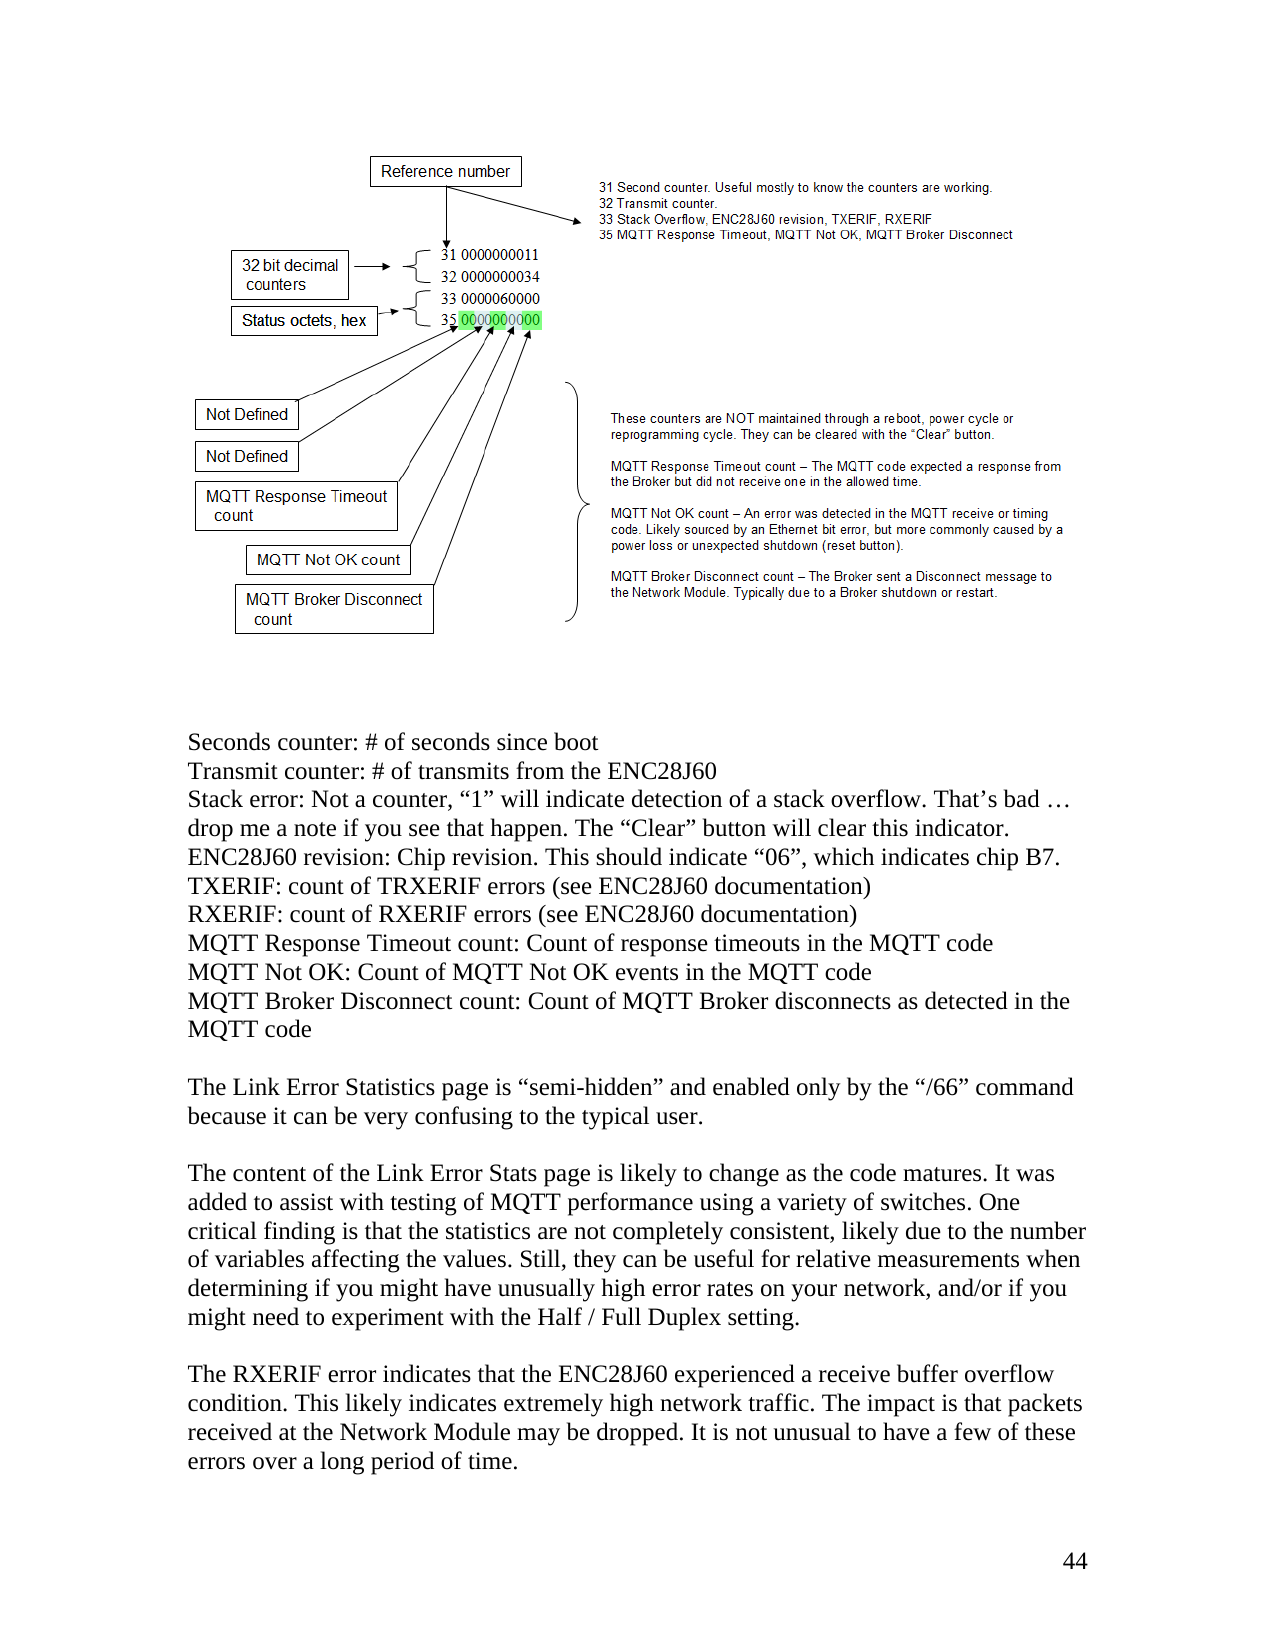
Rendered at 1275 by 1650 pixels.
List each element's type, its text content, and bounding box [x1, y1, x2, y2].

text The content of the Link Error Stats page is likely to change as the code matures. It was added to assist with testing of MQTT performance using a variety of switches. One critical finding is that the statistics are not completely consistent, likely due to the number of variables affecting the values. Still, they can be useful for relative measurements when determining if you might have unusually high error rates on your network, and/or if you might need to experiment with the Half / Full Duplex setting. [187, 1158, 1087, 1331]
text MQTT Response Timeout count: Count of response timeouts in the MQTT code [187, 928, 1087, 957]
text ENC28J60 revision: Chip revision. This should indicate “06”, which indicates chip B7. [187, 842, 1087, 871]
picture [187, 149, 1079, 641]
text TXERIF: count of TRXERIF errors (see ENC28J60 documentation) [187, 871, 1087, 899]
text Stack error: Not a counter, “1” will indicate detection of a stack overflow. That’s bad … drop me a note if you see that happen. The “Clear” button will clear this indicator. [187, 784, 1087, 842]
text MQTT Broker Disconnect count: Count of MQTT Broker disconnects as detected in the MQTT code [187, 986, 1087, 1043]
text The Link Error Statistics page is “semi-hidden” and enabled only by the “/66” command because it can be very confusing to the typical user. [187, 1072, 1087, 1129]
text MQTT Not OK: Count of MQTT Not OK events in the MQTT code [187, 957, 1087, 986]
text RXERIF: count of RXERIF errors (see ENC28J60 documentation) [187, 899, 1087, 928]
text Transmit counter: # of transmits from the ENC28J60 [187, 756, 1087, 784]
text The RXERIF error indicates that the ENC28J60 experienced a receive buffer overflow condition. This likely indicates extremely high network traffic. The impact is that packets received at the Network Module may be dropped. It is not unusual to have a few of these errors over a long period of time. [187, 1359, 1087, 1474]
text Seconds counter: # of seconds since boot [187, 727, 1087, 756]
